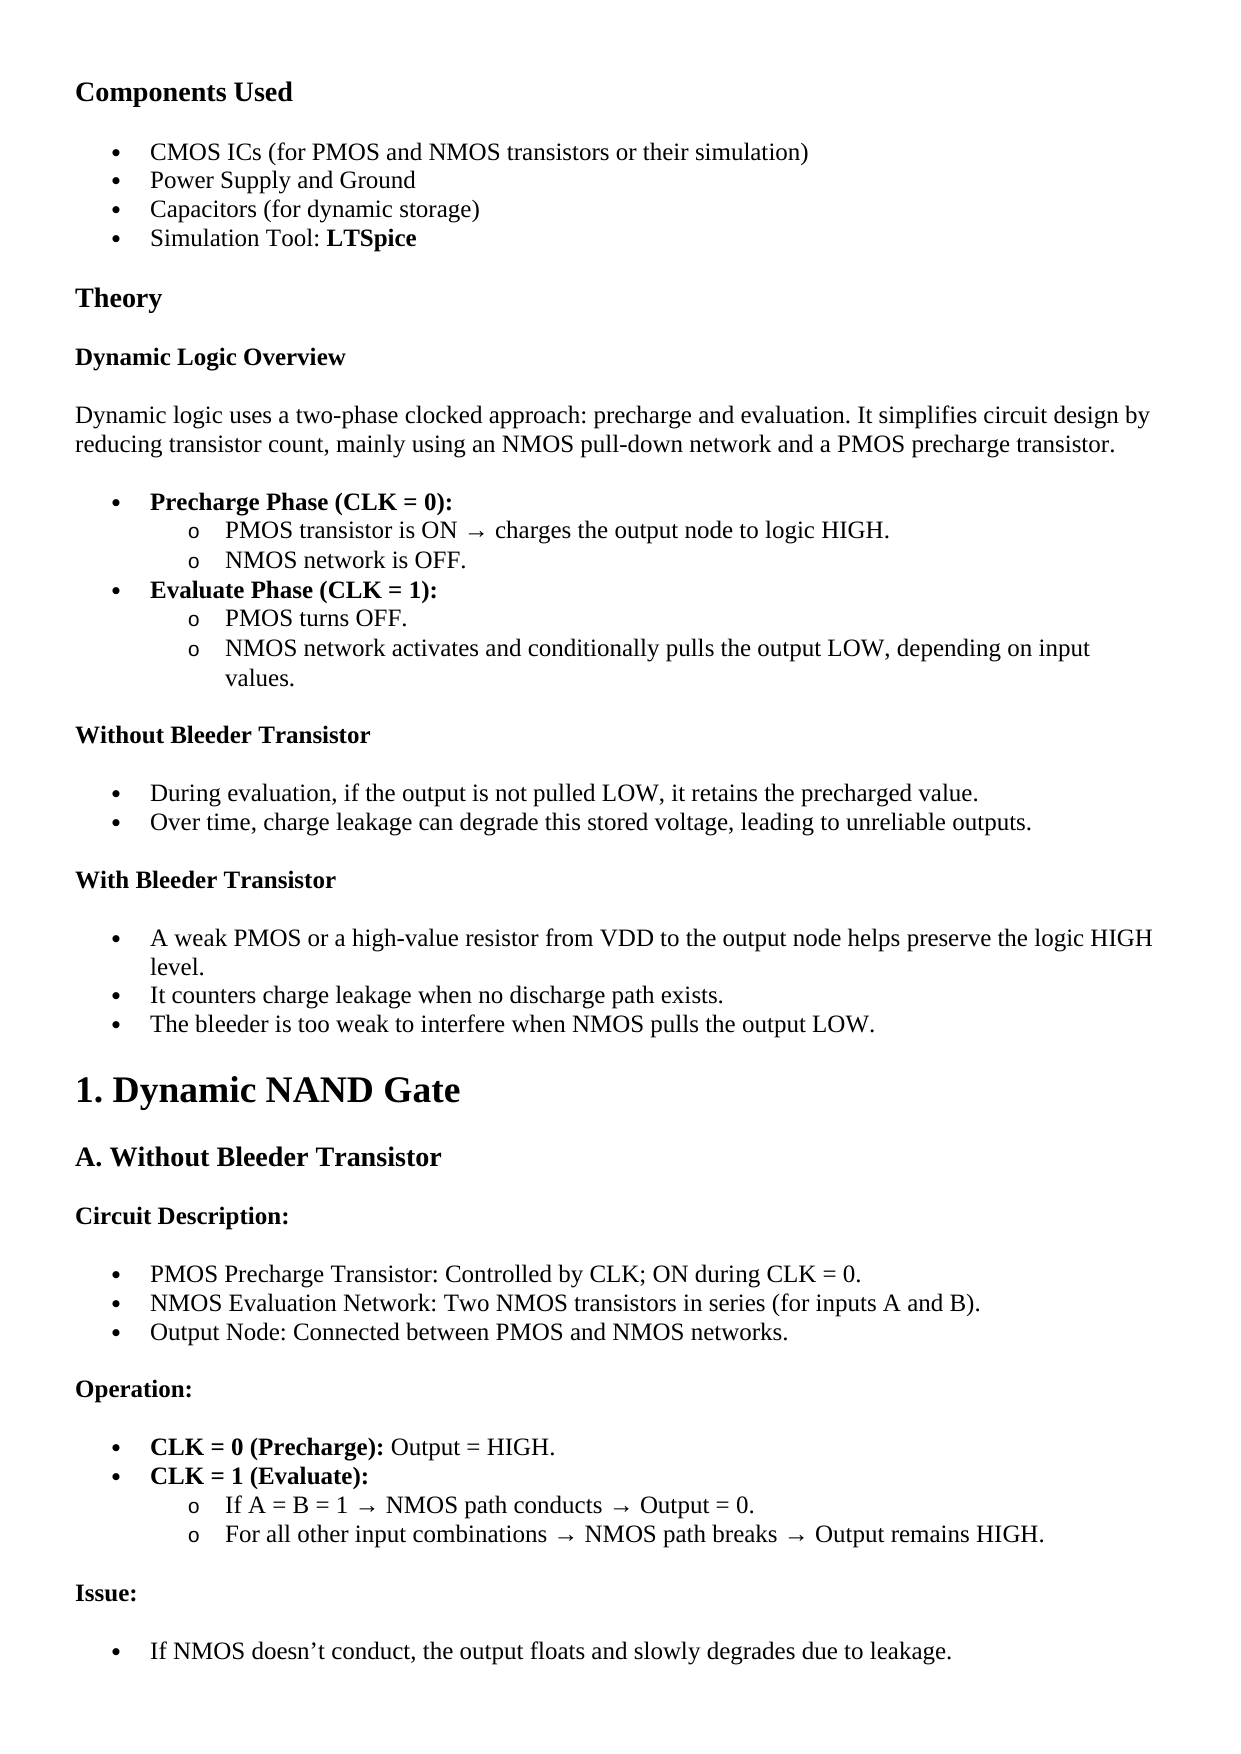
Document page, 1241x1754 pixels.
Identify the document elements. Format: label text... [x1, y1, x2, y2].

text Dynamic Logic Overview [75, 342, 1165, 371]
list A weak PMOS or a high-value resistor from VDD to the output node helps preserve the logic HIGH level. [112, 923, 1165, 981]
list CLK = 0 (Precharge): Output = HIGH. [112, 1432, 1165, 1461]
list PMOS Precharge Transistor: Controlled by CLK; ON during CLK = 0. [112, 1259, 1165, 1288]
text Without Bleeder Transistor [75, 721, 1165, 749]
text Issue: [75, 1578, 1165, 1607]
list Power Supply and Ground [112, 165, 1165, 194]
text Operation: [75, 1374, 1165, 1403]
list Evaluate Phase (CLK = 1): [112, 575, 1165, 603]
list NMOS network is OFF. [187, 545, 1165, 575]
list Capacitors (for dynamic storage) [112, 194, 1165, 223]
list Over time, charge leakage can degrade this stored voltage, leading to unreliable outputs. [112, 807, 1165, 836]
list It counters charge leakage when no discharge path exists. [112, 981, 1165, 1009]
list During evaluation, if the output is not pulled LOW, it retains the precharged value. [112, 778, 1165, 807]
list CLK = 1 (Evaluate): [112, 1461, 1165, 1490]
list CMOS ICs (for PMOS and NMOS transistors or their simulation) [112, 137, 1165, 165]
list NMOS network activates and conditionally pulls the output LOW, depending on input values. [187, 633, 1165, 691]
text Components Used [75, 75, 1165, 107]
list Output Node: Connected between PMOS and NMOS networks. [112, 1317, 1165, 1345]
list If NMOS doesn’t conduct, the output floats and slowly degrades due to leakage. [112, 1636, 1165, 1665]
text With Bleeder Transistor [75, 865, 1165, 894]
list PMOS turns OFF. [187, 603, 1165, 633]
list NMOS Evaluation Network: Two NMOS transistors in series (for inputs A and B). [112, 1288, 1165, 1317]
text A. Without Bleeder Transistor [75, 1139, 1165, 1172]
text 1. Dynamic NAND Gate [75, 1067, 1165, 1110]
list If A = B = 1 → NMOS path conducts → Output = 0. [187, 1490, 1165, 1519]
list For all other input combinations → NMOS path breaks → Output remains HIGH. [187, 1519, 1165, 1549]
list The bleeder is too weak to interfere when NMOS pulls the output LOW. [112, 1009, 1165, 1038]
text Theory [75, 281, 1165, 313]
list Simulation Tool: LTSpice [112, 223, 1165, 252]
text Dynamic logic uses a two-phase clocked approach: precharge and evaluation. It simplifies circuit design by reducing transistor count, mainly using an NMOS pull-down network and a PMOS precharge transistor. [75, 400, 1165, 458]
text Circuit Description: [75, 1201, 1165, 1230]
list PMOS transistor is ON → charges the output node to logic HIGH. [187, 516, 1165, 545]
list Precharge Phase (CLK = 0): [112, 487, 1165, 516]
